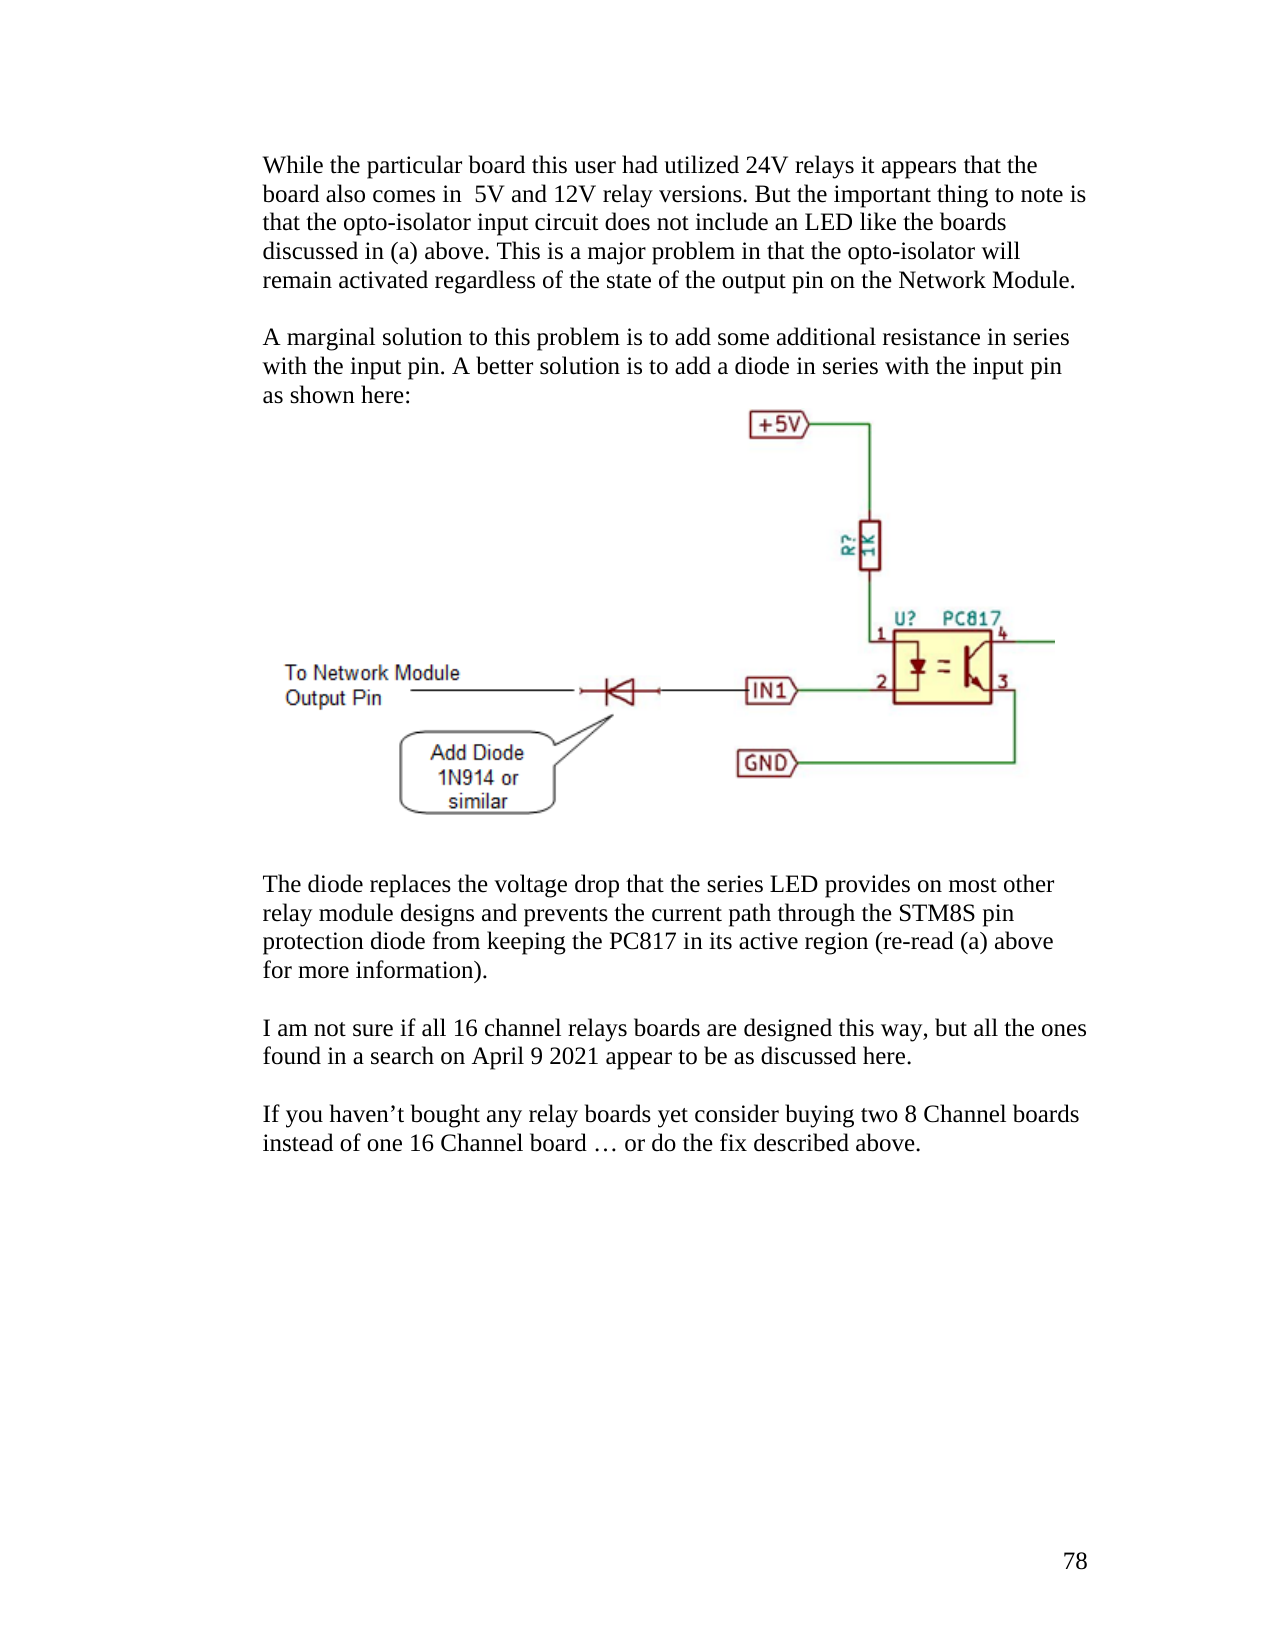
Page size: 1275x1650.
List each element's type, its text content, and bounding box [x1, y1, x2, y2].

text If you haven’t bought any relay boards yet consider buying two 8 Channel boards instead of one 16 Channel board … or do the fix described above. [262, 1099, 1087, 1156]
text While the particular board this user had utilized 24V relays it appears that the board also comes in 5V and 12V relay versions. But the important thing to note is that the opto-isolator input circuit does not include an LED like the boards discussed in (a) above. This is a major problem in that the opto-isolator will remain activated regardless of the state of the output pin on the Network Module. [262, 150, 1087, 294]
text I am not sure if all 16 channel relays boards are designed this way, but all the ones found in a search on April 9 2021 appear to be as discussed here. [262, 1013, 1087, 1070]
text A marginal solution to this problem is to add some additional resistance in series with the input pin. A better solution is to add a diode in series with the input pin as shown here: [262, 322, 1087, 409]
picture [262, 408, 1055, 840]
text The diode replaces the voltage drop that the series LED provides on most other relay module designs and prevents the current path through the STM8S pin protection diode from keeping the PC817 in its active region (re-read (a) above for more information). [262, 869, 1087, 984]
